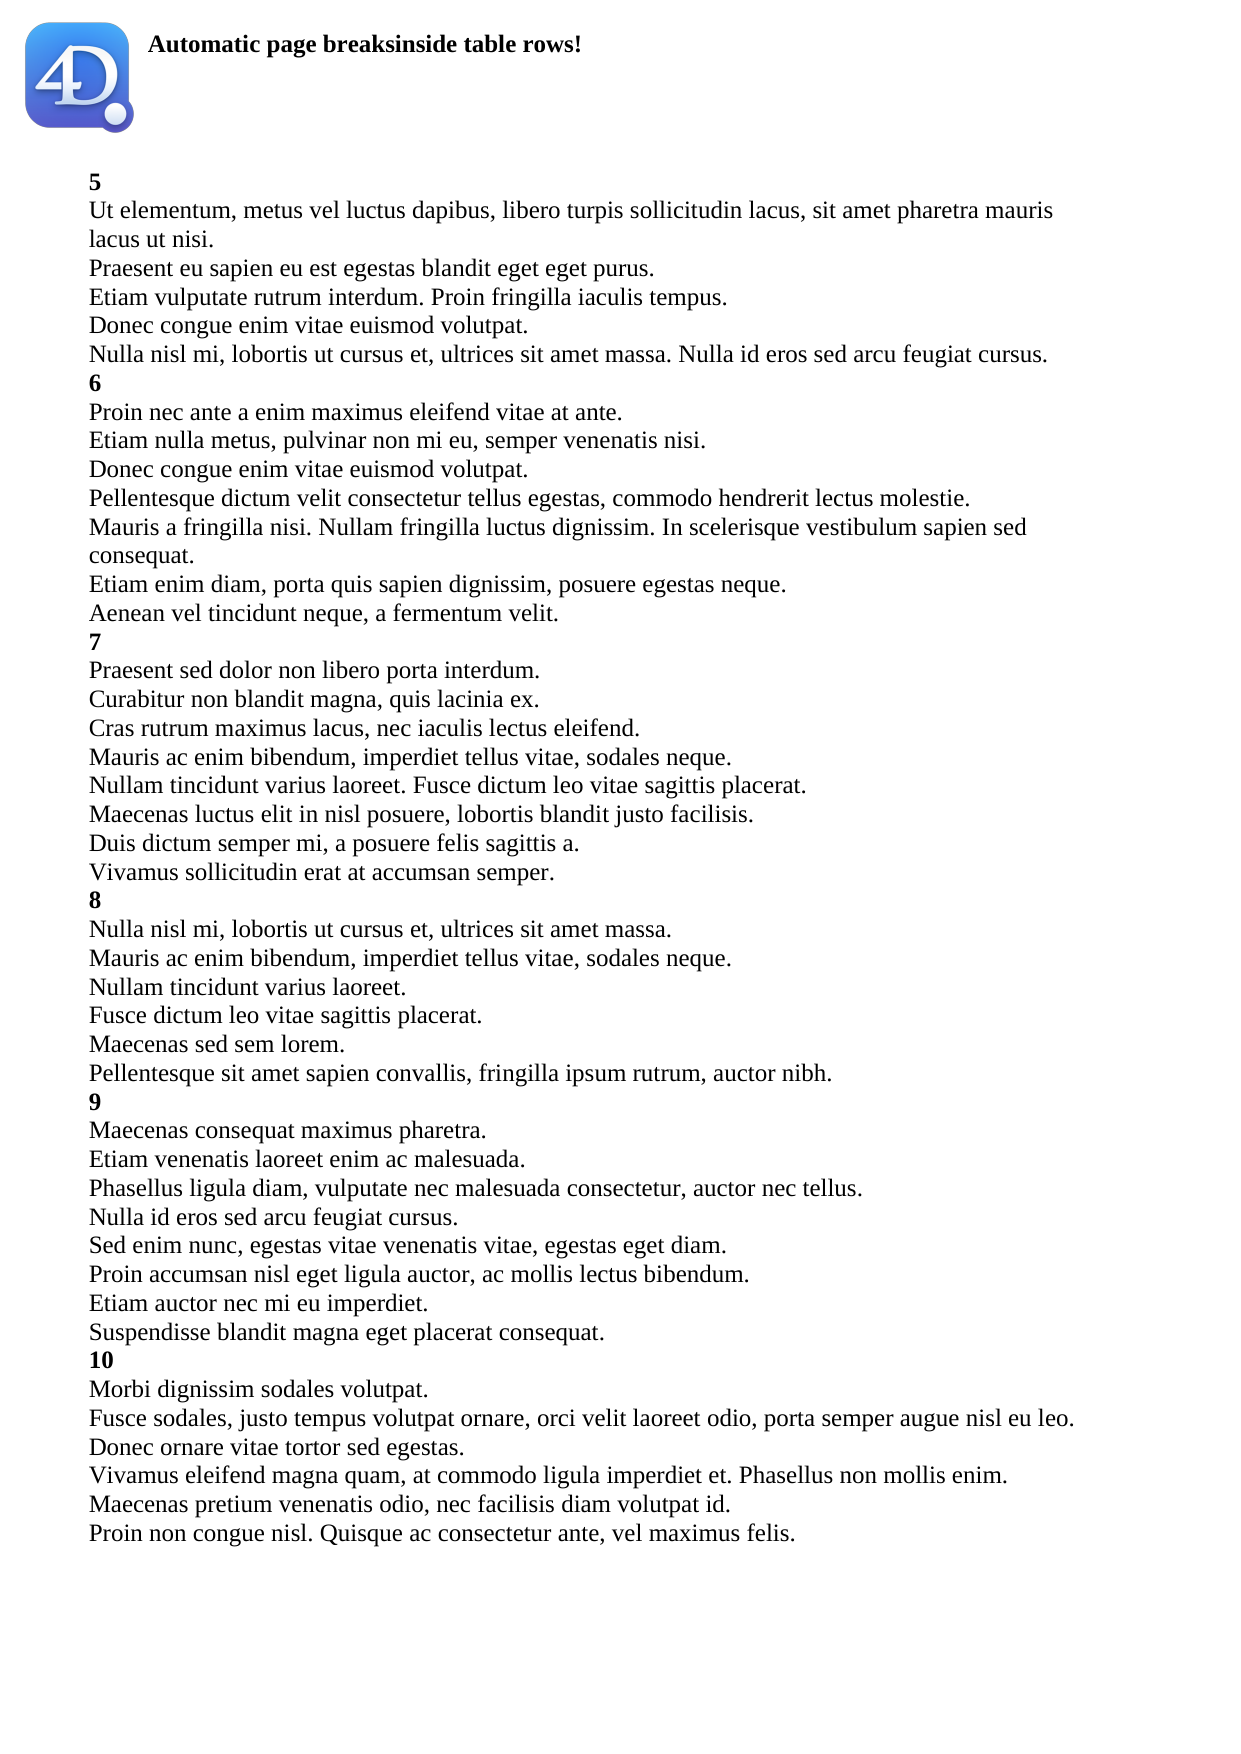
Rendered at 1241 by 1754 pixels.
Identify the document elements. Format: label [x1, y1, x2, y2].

picture [13, 10, 141, 140]
